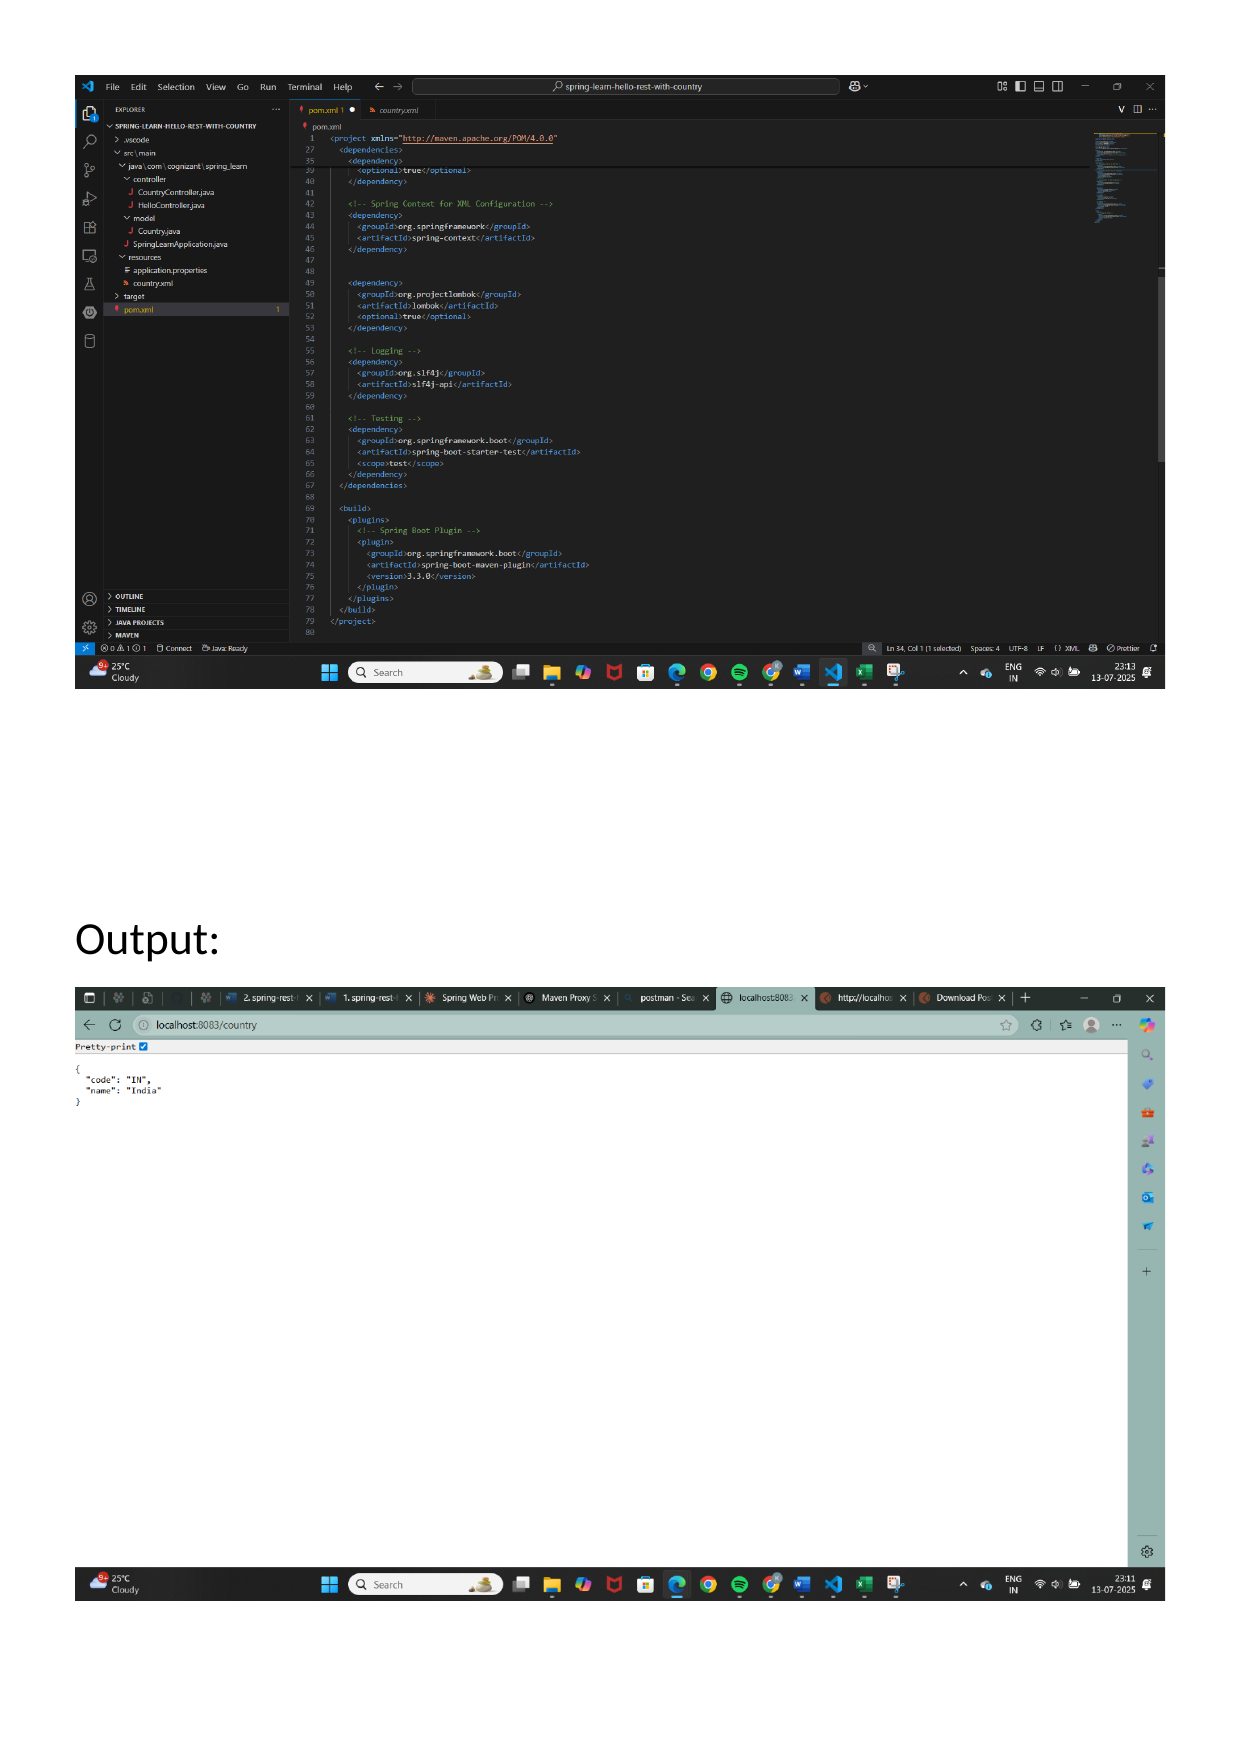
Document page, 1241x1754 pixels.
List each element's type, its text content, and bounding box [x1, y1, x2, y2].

picture [75, 75, 1166, 689]
picture [75, 987, 1166, 1601]
text Output: [75, 910, 1165, 966]
